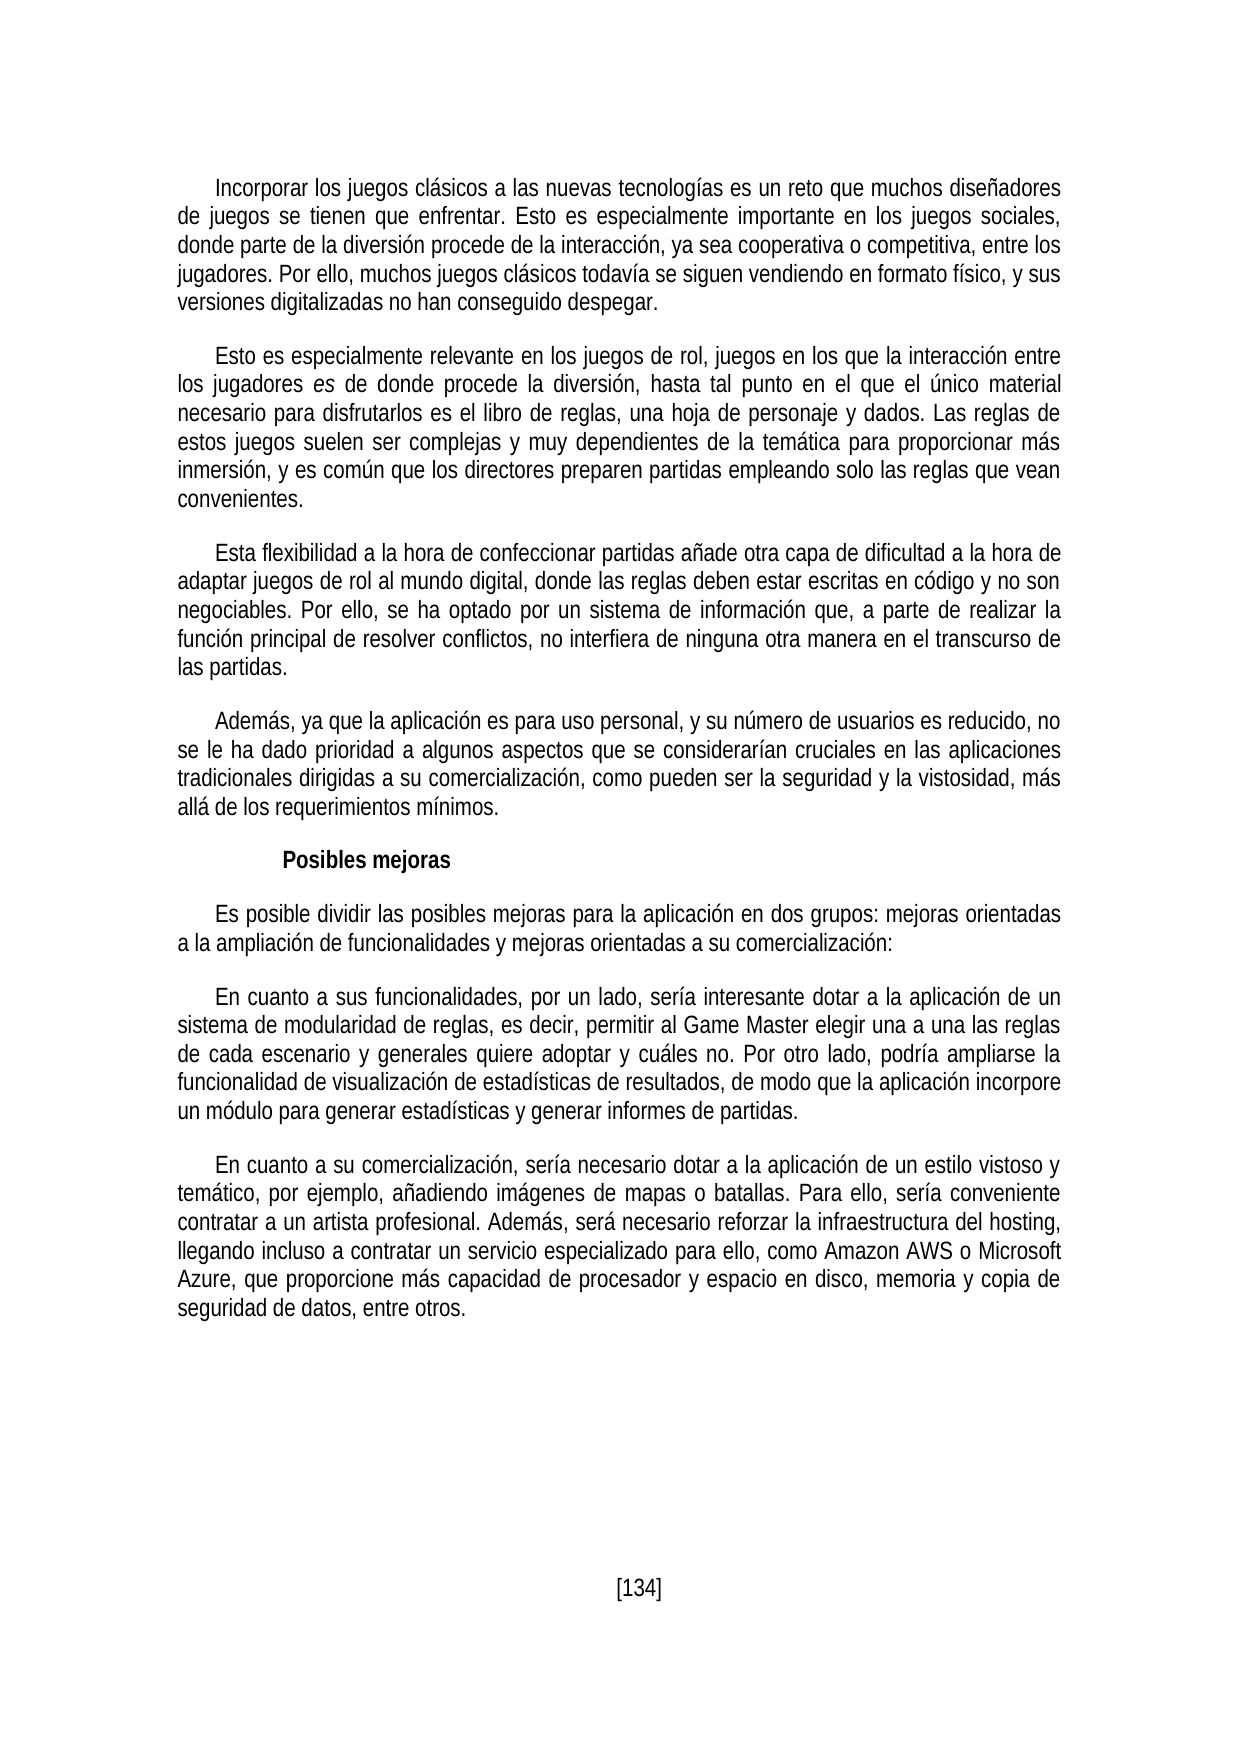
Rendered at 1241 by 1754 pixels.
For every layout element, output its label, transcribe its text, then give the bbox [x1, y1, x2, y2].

text Además, ya que la aplicación es para uso personal, y su número de usuarios es reducido, no se le ha dado prioridad a algunos aspectos que se considerarían cruciales en las aplicaciones tradicionales dirigidas a su comercialización, como pueden ser la seguridad y la vistosidad, más allá de los requerimientos mínimos. [177, 706, 1063, 821]
text En cuanto a sus funcionalidades, por un lado, sería interesante dotar a la aplicación de un sistema de modularidad de reglas, es decir, permitir al Game Master elegir una a una las reglas de cada escenario y generales quiere adoptar y cuáles no. Por otro lado, podría ampliarse la funcionalidad de visualización de estadísticas de resultados, de modo que la aplicación incorpore un módulo para generar estadísticas y generar informes de partidas. [177, 981, 1063, 1125]
text Incorporar los juegos clásicos a las nuevas tecnologías es un reto que muchos diseñadores de juegos se tienen que enfrentar. Esto es especialmente importante en los juegos sociales, donde parte de la diversión procede de la interacción, ya sea cooperativa o competitiva, entre los jugadores. Por ello, muchos juegos clásicos todavía se siguen vendiendo en formato físico, y sus versiones digitalizadas no han conseguido despegar. [177, 173, 1063, 316]
text En cuanto a su comercialización, sería necesario dotar a la aplicación de un estilo vistoso y temático, por ejemplo, añadiendo imágenes de mapas o batallas. Para ello, sería conveniente contratar a un artista profesional. Además, será necesario reforzar la infraestructura del hosting, llegando incluso a contratar un servicio especializado para ello, como Amazon AWS o Microsoft Azure, que proporcione más capacidad de procesador y espacio en disco, memoria y copia de seguridad de datos, entre otros. [177, 1150, 1063, 1322]
subtitle Posibles mejoras [177, 846, 1063, 874]
text Esta flexibilidad a la hora de confeccionar partidas añade otra capa de dificultad a la hora de adaptar juegos de rol al mundo digital, donde las reglas deben estar escritas en código y no son negociables. Por ello, se ha optado por un sistema de información que, a parte de realizar la función principal de resolver conflictos, no interfiera de ninguna otra manera en el transcurso de las partidas. [177, 538, 1063, 681]
text Esto es especialmente relevante en los juegos de rol, juegos en los que la interacción entre los jugadores es de donde procede la diversión, hasta tal punto en el que el único material necesario para disfrutarlos es el libro de reglas, una hoja de personaje y dados. Las reglas de estos juegos suelen ser complejas y muy dependientes de la temática para proporcionar más inmersión, y es común que los directores preparen partidas empleando solo las reglas que vean convenientes. [177, 341, 1063, 513]
text Es posible dividir las posibles mejoras para la aplicación en dos grupos: mejoras orientadas a la ampliación de funcionalidades y mejoras orientadas a su comercialización: [177, 899, 1063, 956]
